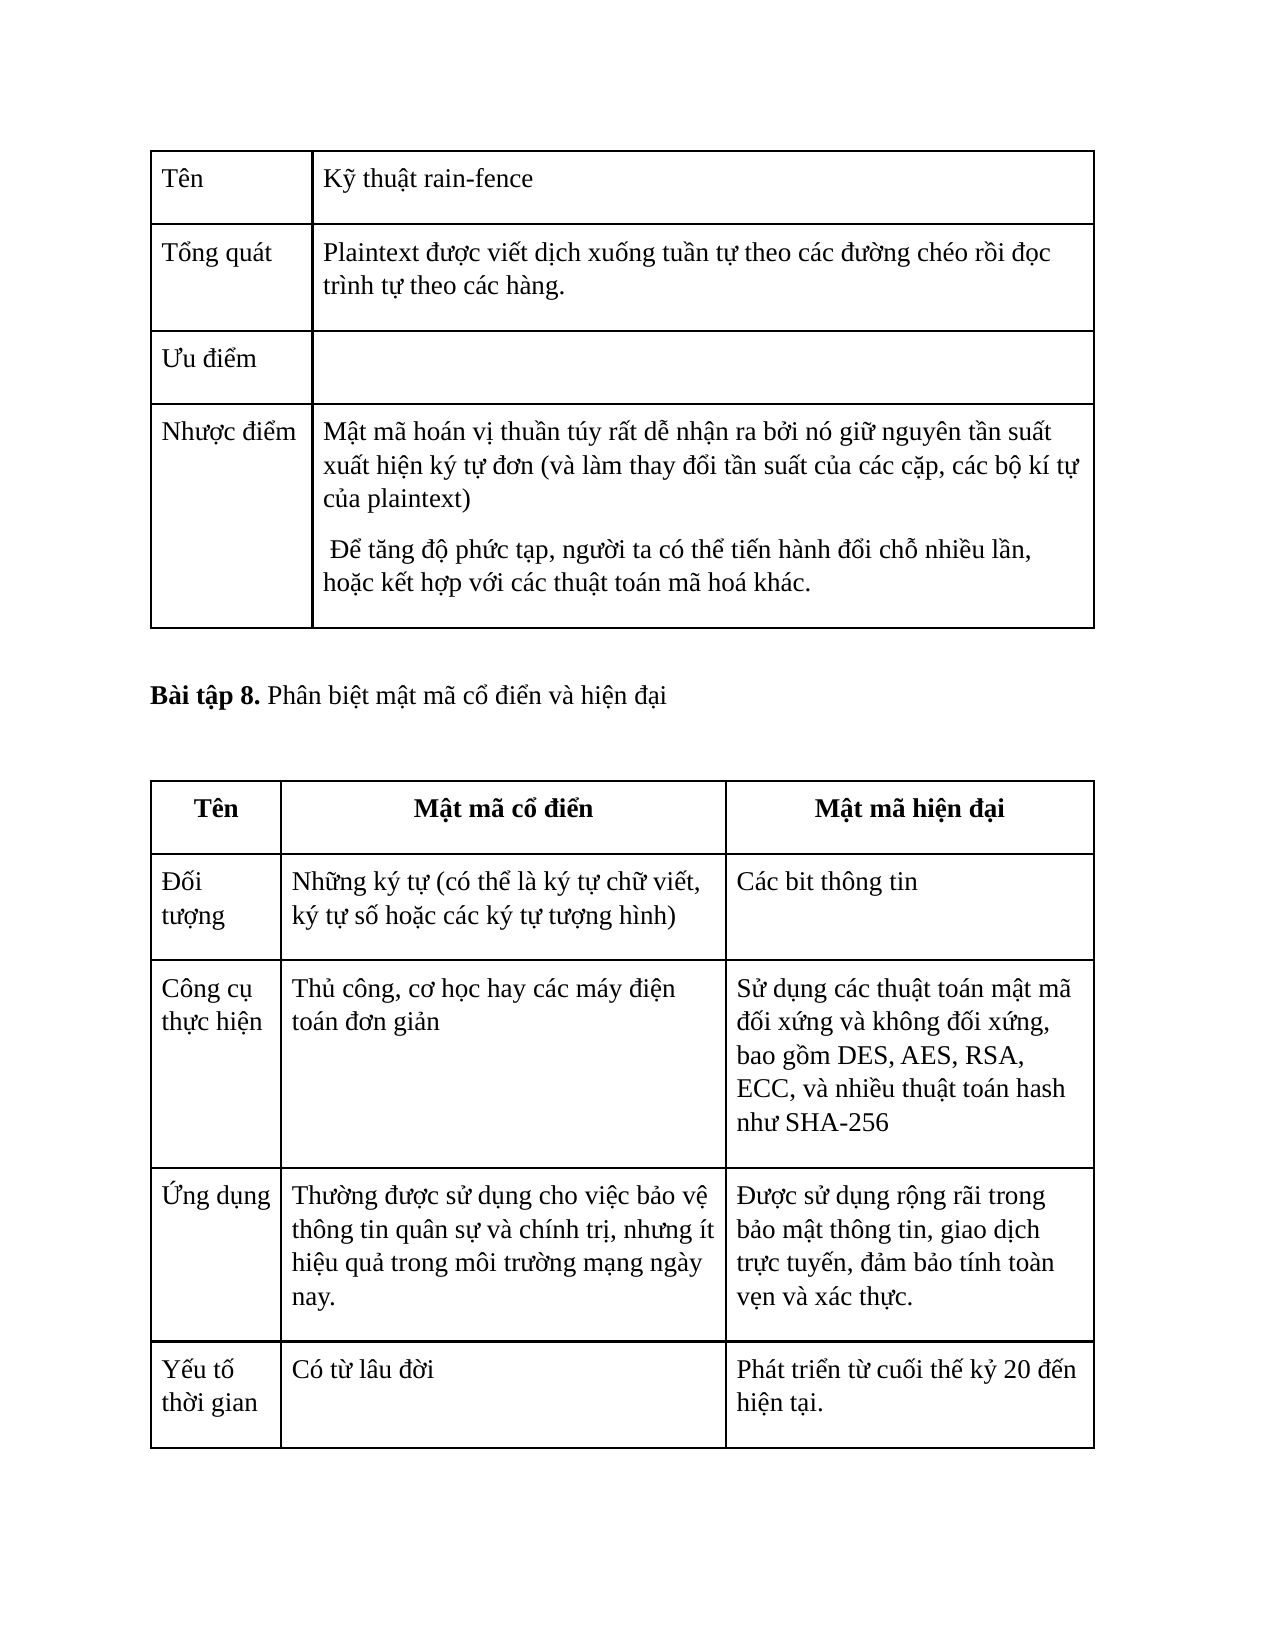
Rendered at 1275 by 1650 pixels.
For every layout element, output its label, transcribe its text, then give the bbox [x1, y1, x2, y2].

table_cell Có từ lâu đời [282, 1343, 725, 1447]
table_header Mật mã hiện đại [727, 782, 1093, 853]
table_cell Mật mã hoán vị thuần túy rất dễ nhận ra bởi nó giữ nguyên tần suất xuất hiện ký tự đơn (và làm thay đổi tần suất của các cặp, các bộ kí tự của plaintext) Để tăng độ phức tạp, người ta có thể tiến hành đổi chỗ nhiều lần, hoặc kết hợp với các thuật toán mã hoá khác. [314, 405, 1093, 627]
table_header Mật mã cổ điển [282, 782, 725, 853]
table_cell Những ký tự (có thể là ký tự chữ viết, ký tự số hoặc các ký tự tượng hình) [282, 855, 725, 959]
table_cell Thủ công, cơ học hay các máy điện toán đơn giản [282, 961, 725, 1167]
table_cell Sử dụng các thuật toán mật mã đối xứng và không đối xứng, bao gồm DES, AES, RSA, ECC, và nhiều thuật toán hash như SHA-256 [727, 961, 1093, 1167]
table_cell [314, 332, 1093, 403]
table_cell Các bit thông tin [727, 855, 1093, 959]
table_header Kỹ thuật rain-fence [314, 152, 1093, 223]
table_cell Nhược điểm [152, 405, 311, 627]
table_header Tên [152, 152, 311, 223]
text Bài tập 8. Phân biệt mật mã cổ điển và hiện đại [150, 679, 1125, 710]
table_cell Plaintext được viết dịch xuống tuần tự theo các đường chéo rồi đọc trình tự theo các hàng. [314, 225, 1093, 330]
table_cell Ứng dụng [152, 1169, 280, 1340]
table_cell Công cụ thực hiện [152, 961, 280, 1167]
table_cell Phát triển từ cuối thế kỷ 20 đến hiện tại. [727, 1343, 1093, 1447]
table_cell Yếu tố thời gian [152, 1343, 280, 1447]
table_cell Ưu điểm [152, 332, 311, 403]
table_cell Đối tượng [152, 855, 280, 959]
table_header Tên [152, 782, 280, 853]
table_cell Tổng quát [152, 225, 311, 330]
table_cell Được sử dụng rộng rãi trong bảo mật thông tin, giao dịch trực tuyến, đảm bảo tính toàn vẹn và xác thực. [727, 1169, 1093, 1340]
table_cell Thường được sử dụng cho việc bảo vệ thông tin quân sự và chính trị, nhưng ít hiệu quả trong môi trường mạng ngày nay. [282, 1169, 725, 1340]
